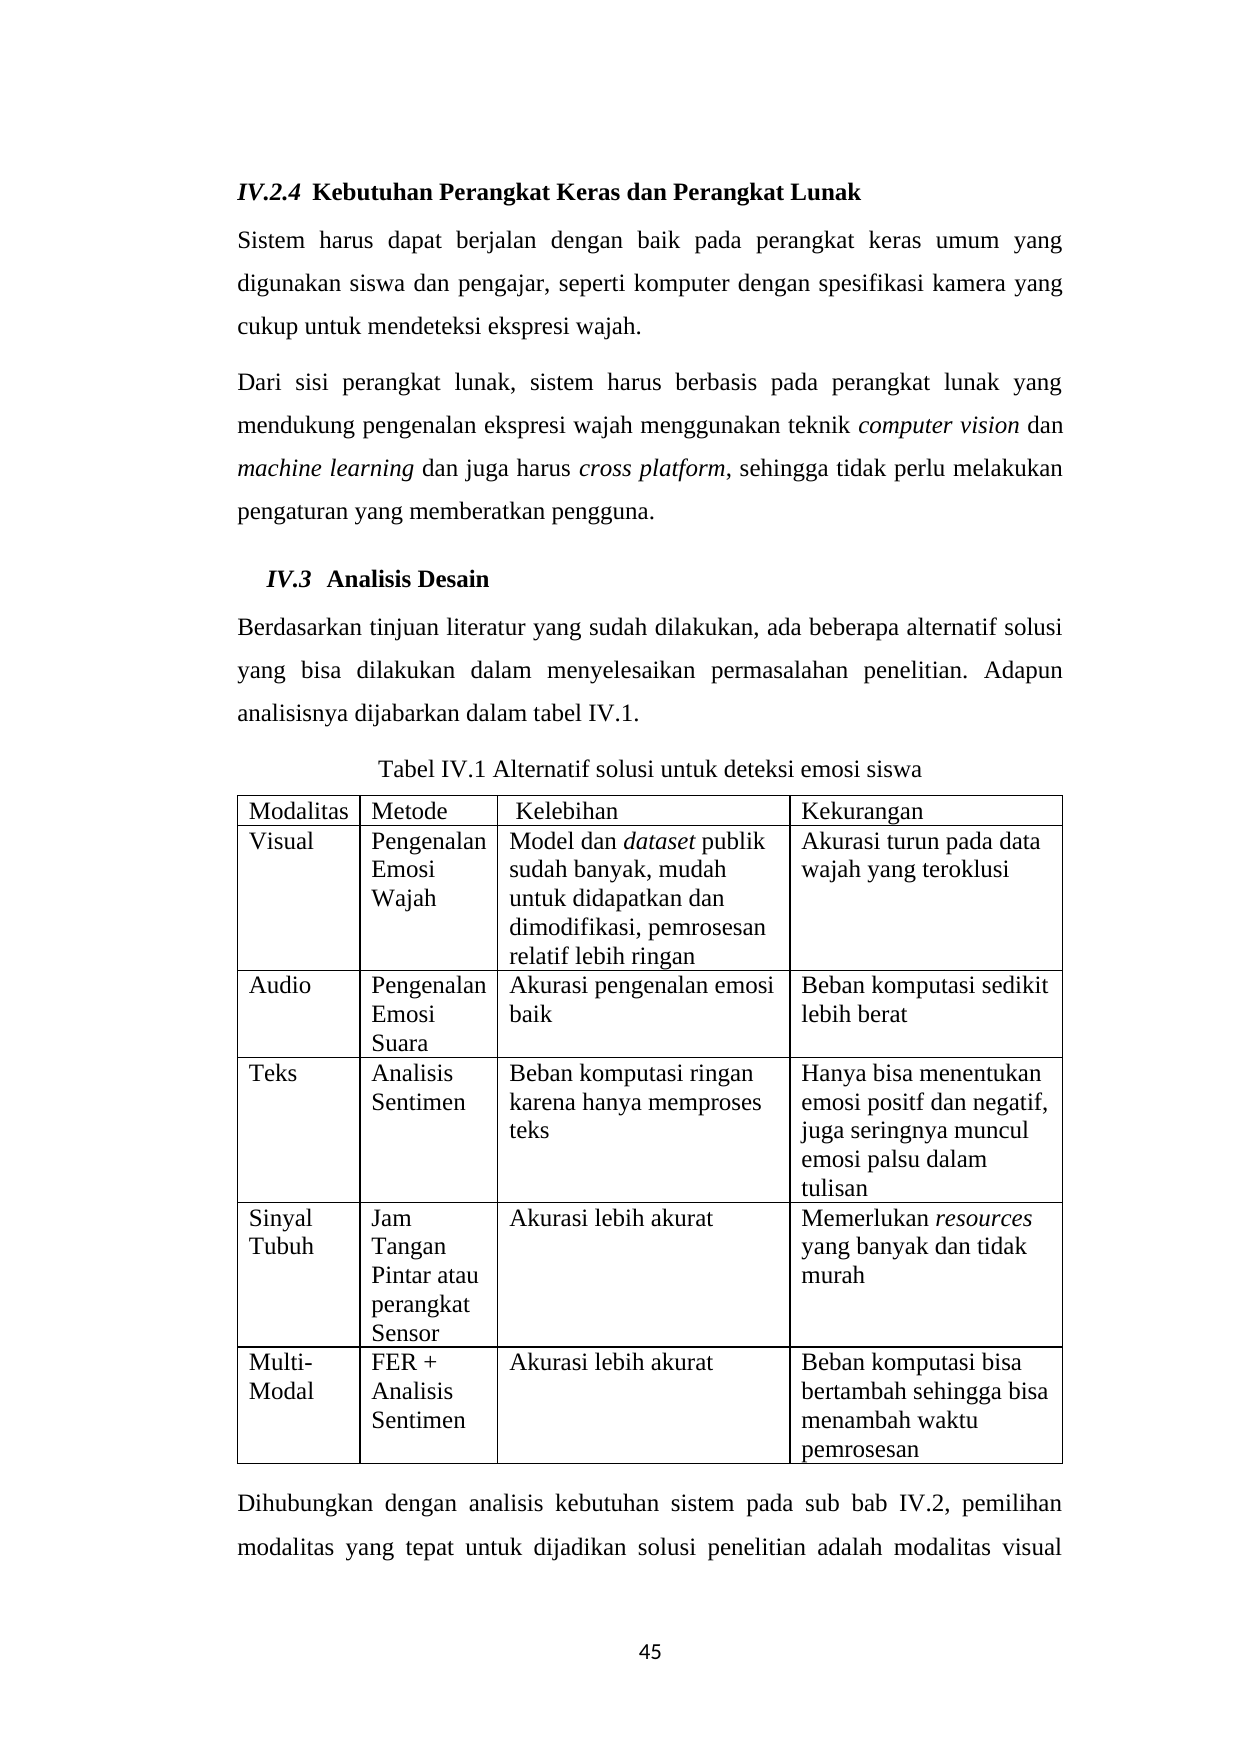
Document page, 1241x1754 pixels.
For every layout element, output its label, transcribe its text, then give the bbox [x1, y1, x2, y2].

text Dari sisi perangkat lunak, sistem harus berbasis pada perangkat lunak yang mendukung pengenalan ekspresi wajah menggunakan teknik computer vision dan machine learning dan juga harus cross platform, sehingga tidak perlu melakukan pengaturan yang memberatkan pengguna. [237, 367, 1063, 525]
table_cell Beban komputasi sedikit lebih berat [791, 971, 1062, 1057]
text Sistem harus dapat berjalan dengan baik pada perangkat keras umum yang digunakan siswa dan pengajar, seperti komputer dengan spesifikasi kamera yang cukup untuk mendeteksi ekspresi wajah. [237, 225, 1063, 340]
text Berdasarkan tinjuan literatur yang sudah dilakukan, ada beberapa alternatif solusi yang bisa dilakukan dalam menyelesaikan permasalahan penelitian. Adapun analisisnya dijabarkan dalam tabel IV.1. [237, 612, 1063, 727]
list Analisis Desain [266, 564, 1063, 593]
table_cell Akurasi pengenalan emosi baik [498, 971, 789, 1057]
table_header Metode [361, 796, 497, 825]
table_cell Visual [238, 826, 359, 969]
table_cell Akurasi turun pada data wajah yang teroklusi [791, 826, 1062, 969]
table_cell Multi-Modal [238, 1348, 359, 1462]
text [237, 1488, 1063, 1560]
table_cell Model dan dataset publik sudah banyak, mudah untuk didapatkan dan dimodifikasi, pemrosesan relatif lebih ringan [498, 826, 789, 969]
table_cell Memerlukan resources yang banyak dan tidak murah [791, 1203, 1062, 1346]
text Tabel IV.1 Alternatif solusi untuk deteksi emosi siswa [237, 754, 1063, 782]
table_header Modalitas [238, 796, 359, 825]
table_cell FER + Analisis Sentimen [361, 1348, 497, 1462]
table_header Kekurangan [791, 796, 1062, 825]
table_cell Analisis Sentimen [361, 1058, 497, 1202]
table_cell Jam Tangan Pintar atau perangkat Sensor [361, 1203, 497, 1346]
table_cell Akurasi lebih akurat [498, 1203, 789, 1346]
table_cell Beban komputasi ringan karena hanya memproses teks [498, 1058, 789, 1202]
table_cell Akurasi lebih akurat [498, 1348, 789, 1462]
table_cell Audio [238, 971, 359, 1057]
table_cell Beban komputasi bisa bertambah sehingga bisa menambah waktu pemrosesan [791, 1348, 1062, 1462]
list Kebutuhan Perangkat Keras dan Perangkat Lunak [237, 177, 1063, 206]
table_cell Pengenalan Emosi Wajah [361, 826, 497, 969]
table_cell Teks [238, 1058, 359, 1202]
table_header Kelebihan [498, 796, 789, 825]
table_cell Pengenalan Emosi Suara [361, 971, 497, 1057]
table_cell Hanya bisa menentukan emosi positf dan negatif, juga seringnya muncul emosi palsu dalam tulisan [791, 1058, 1062, 1202]
table_cell Sinyal Tubuh [238, 1203, 359, 1346]
